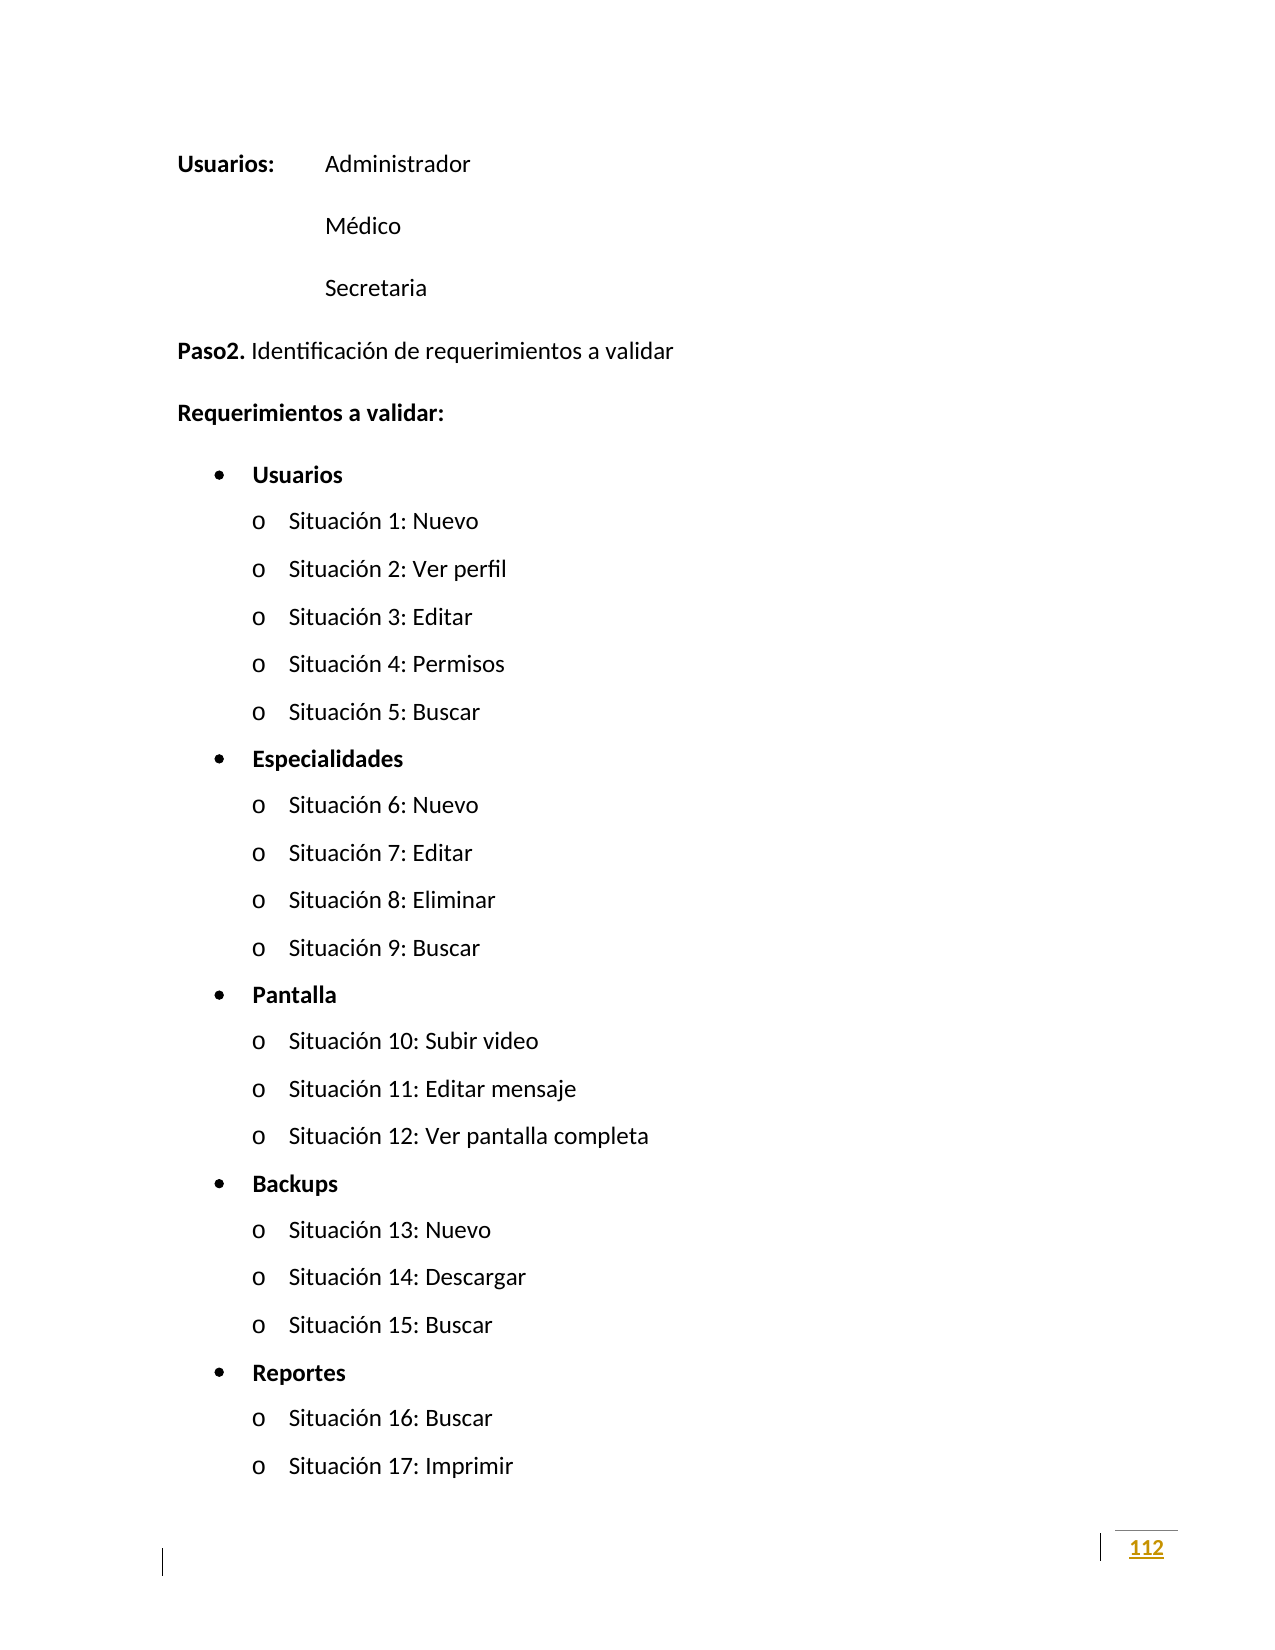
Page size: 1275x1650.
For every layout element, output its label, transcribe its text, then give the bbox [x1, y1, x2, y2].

list Especialidades [215, 743, 1127, 774]
list Situación 15: Buscar [251, 1309, 1127, 1341]
list Situación 6: Nuevo [251, 789, 1127, 821]
list Situación 3: Editar [251, 601, 1127, 632]
list Situación 17: Imprimir [251, 1450, 1127, 1482]
list Situación 14: Descargar [251, 1261, 1127, 1293]
list Usuarios [215, 460, 1127, 490]
text Paso2. Identificación de requerimientos a validar [177, 335, 1127, 365]
list Situación 5: Buscar [251, 696, 1127, 728]
list Situación 2: Ver perfil [251, 553, 1127, 585]
list Situación 10: Subir video [251, 1025, 1127, 1057]
list Situación 12: Ver pantalla completa [251, 1121, 1127, 1152]
list Situación 13: Nuevo [251, 1214, 1127, 1246]
list Reportes [215, 1357, 1127, 1387]
list Situación 16: Buscar [251, 1402, 1127, 1434]
list Situación 4: Permisos [251, 648, 1127, 680]
list Situación 8: Eliminar [251, 884, 1127, 916]
list Situación 1: Nuevo [251, 505, 1127, 537]
list Pantalla [215, 979, 1127, 1010]
list Situación 9: Buscar [251, 932, 1127, 964]
text Secretaria [177, 272, 1127, 303]
list Situación 7: Editar [251, 837, 1127, 868]
list Backups [215, 1168, 1127, 1199]
text Requerimientos a validar: [177, 397, 1127, 428]
text Usuarios: Administrador [177, 148, 1127, 178]
text Médico [177, 210, 1127, 241]
list Situación 11: Editar mensaje [251, 1073, 1127, 1105]
